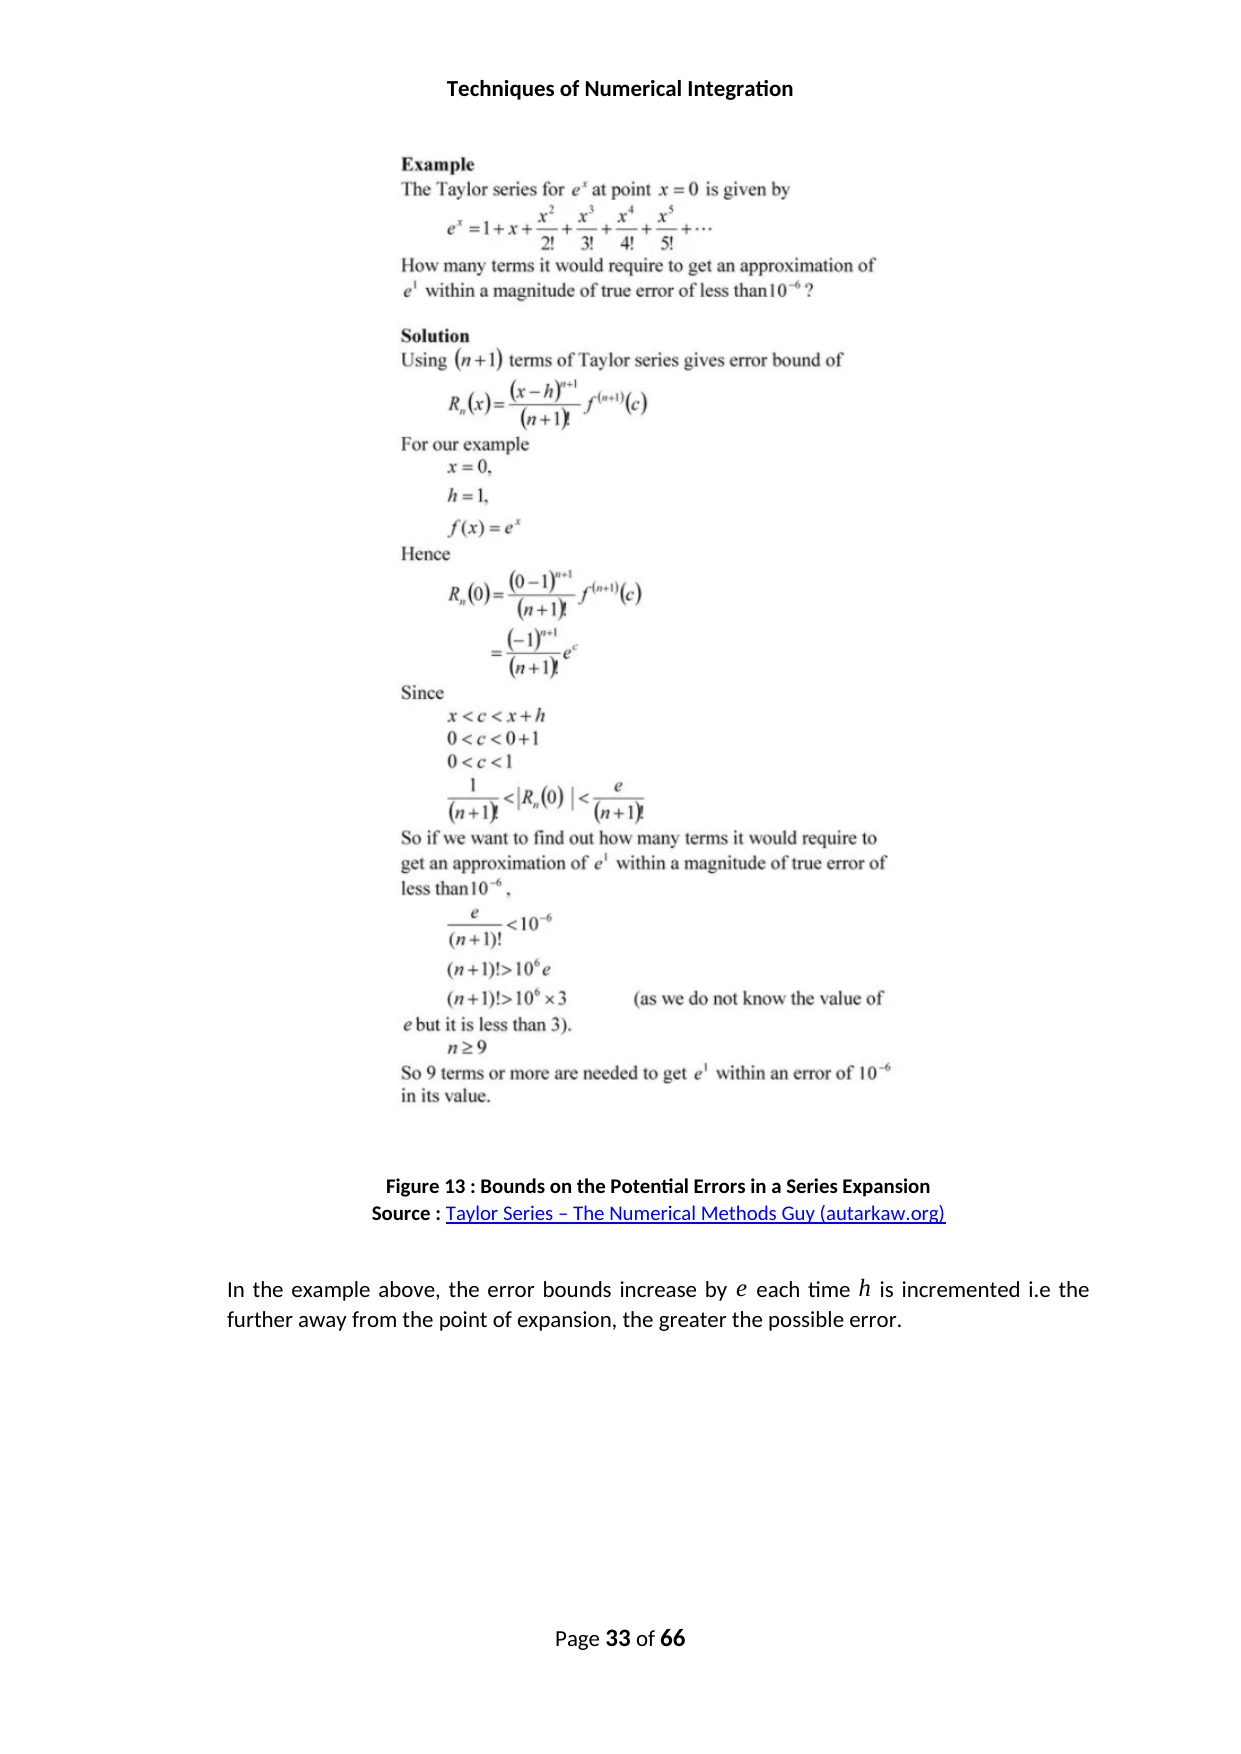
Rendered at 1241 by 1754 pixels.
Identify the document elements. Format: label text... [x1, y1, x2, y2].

text In the example above, the error bounds increase by each time is incremented i.e the further away from the point of expansion, the greater the possible error. [227, 1275, 1090, 1333]
text Source : Taylor Series – The Numerical Methods Guy (autarkaw.org) [227, 1201, 1090, 1226]
text Figure 13 : Bounds on the Potential Errors in a Series Expansion [227, 1173, 1090, 1199]
picture [348, 150, 969, 1108]
